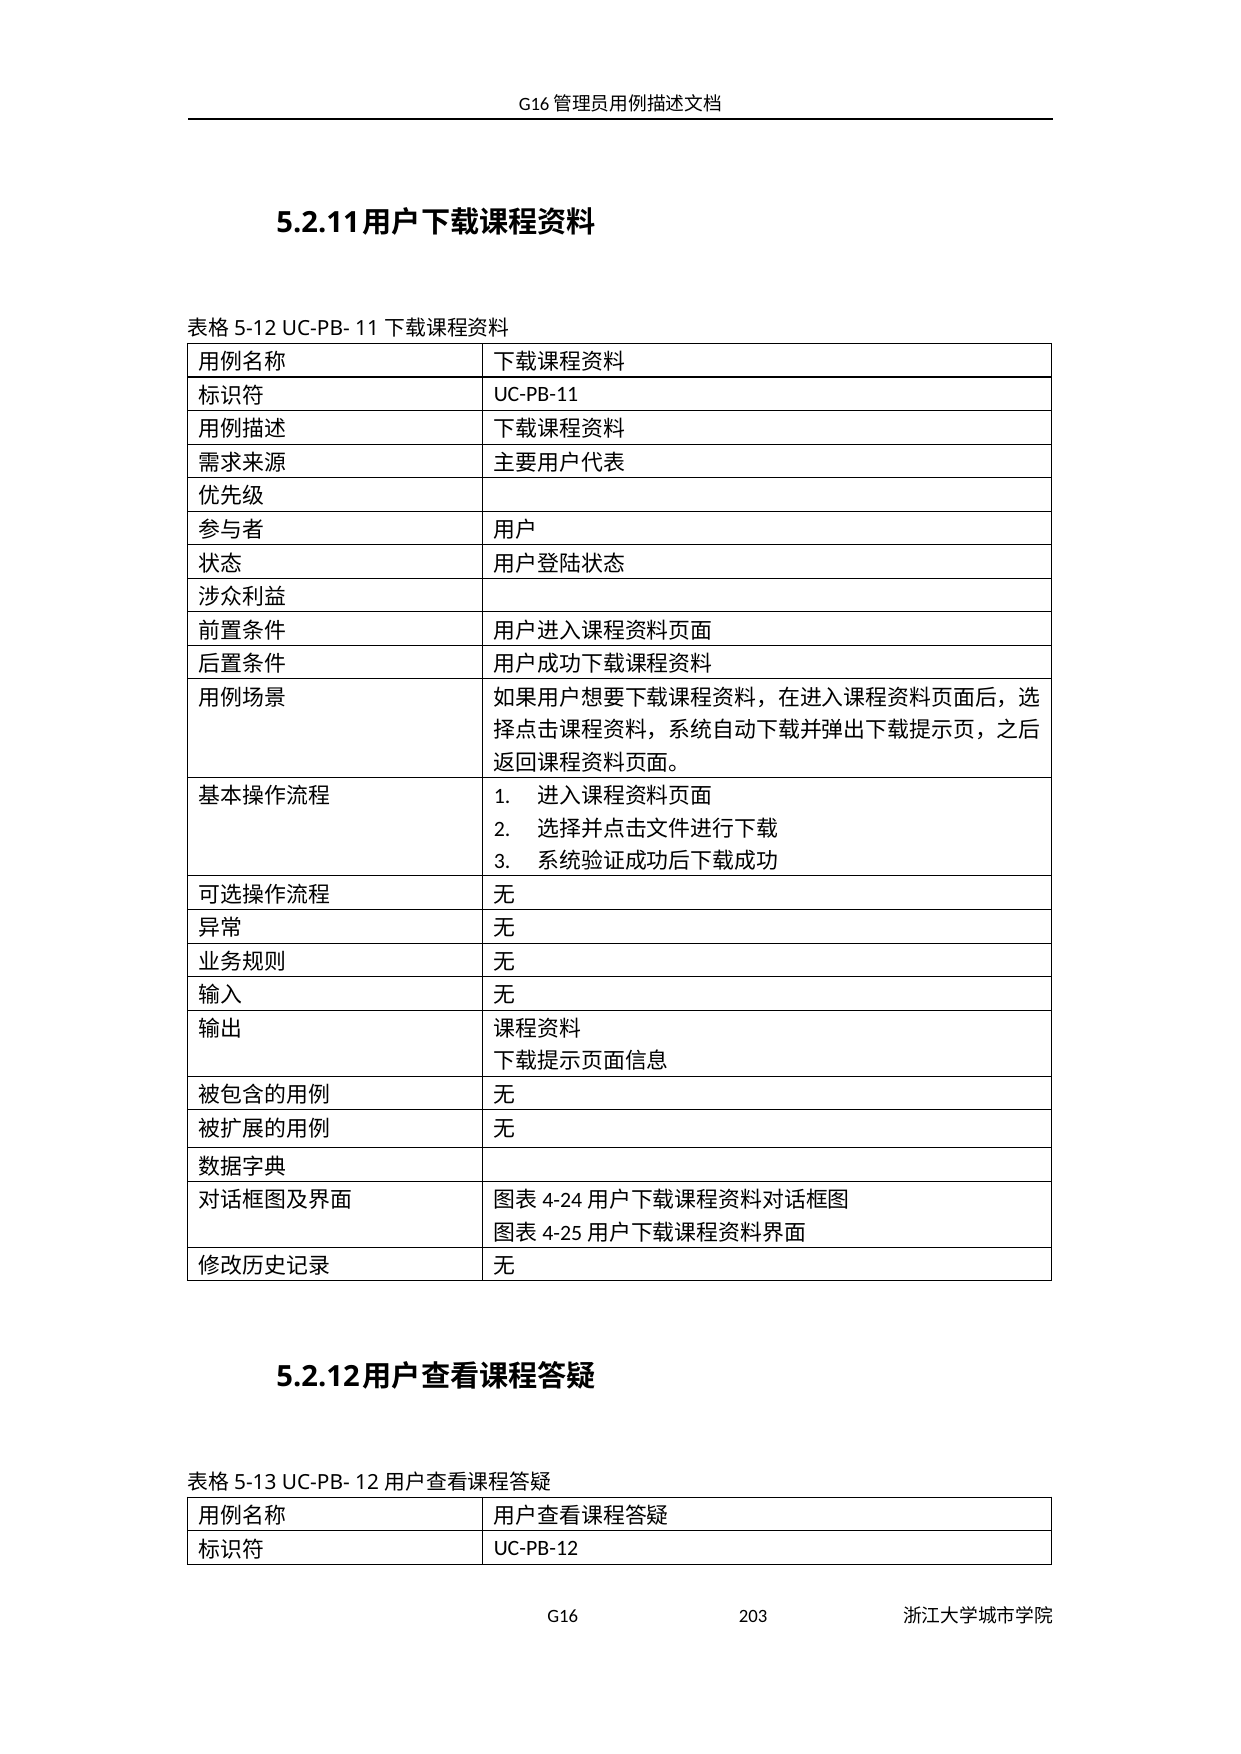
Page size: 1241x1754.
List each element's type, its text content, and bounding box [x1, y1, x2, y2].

table_cell 无 [483, 977, 1051, 1009]
table_cell 无 [483, 876, 1051, 909]
table_cell [483, 579, 1051, 611]
table_cell 用例场景 [188, 679, 482, 777]
table_cell 修改历史记录 [188, 1248, 482, 1280]
table_cell 无 [483, 1248, 1051, 1280]
table_cell 无 [483, 1110, 1051, 1147]
text 表格 5-12 UC-PB- 11 下载课程资料 [187, 310, 1053, 343]
table_cell 涉众利益 [188, 579, 482, 611]
table_cell 用户 [483, 512, 1051, 544]
table_cell 前置条件 [188, 612, 482, 645]
table_cell 如果用户想要下载课程资料，在进入课程资料页面后，选择点击课程资料，系统自动下载并弹出下载提示页，之后返回课程资料页面。 [483, 679, 1051, 777]
table_cell 图表 4-23 用户下载课程资料对话框图 图表 4-24 用户下载课程资料界面 [483, 1182, 1051, 1247]
table_header 用例名称 [188, 344, 482, 376]
table_cell 用户成功下载课程资料 [483, 646, 1051, 678]
subtitle 用户查看课程答疑 [276, 1341, 1053, 1406]
table_cell 后置条件 [188, 646, 482, 678]
table_cell 异常 [188, 910, 482, 942]
table_cell UC-PB-11 [483, 378, 1051, 410]
table_cell [483, 478, 1051, 511]
table_cell 优先级 [188, 478, 482, 511]
table_cell [483, 1148, 1051, 1181]
table_cell 课程资料 下载提示页面信息 [483, 1011, 1051, 1076]
table_cell 无 [483, 1077, 1051, 1109]
table_cell 状态 [188, 545, 482, 578]
table_cell 主要用户代表 [483, 445, 1051, 477]
table_cell 下载课程资料 [483, 411, 1051, 443]
table_cell 输出 [188, 1011, 482, 1076]
table_cell 业务规则 [188, 944, 482, 976]
table_cell 用例描述 [188, 411, 482, 443]
table_cell 无 [483, 910, 1051, 942]
table_cell 可选操作流程 [188, 876, 482, 909]
table_cell 对话框图及界面 [188, 1182, 482, 1247]
table_cell 被扩展的用例 [188, 1110, 482, 1147]
table_cell 需求来源 [188, 445, 482, 477]
table_cell 输入 [188, 977, 482, 1009]
subtitle 用户下载课程资料 [276, 187, 1053, 252]
table_cell 用户进入课程资料页面 [483, 612, 1051, 645]
table_cell 用户登陆状态 [483, 545, 1051, 578]
table_cell 进入课程资料页面 选择并点击文件进行下载 系统验证成功后下载成功 [483, 778, 1051, 875]
table_header 用例名称 [188, 1498, 482, 1530]
table_cell UC-PB-12 [483, 1531, 1051, 1564]
table_cell 基本操作流程 [188, 778, 482, 875]
table_cell 参与者 [188, 512, 482, 544]
table_cell 标识符 [188, 378, 482, 410]
text 表格 5-13 UC-PB- 12 用户查看课程答疑 [187, 1464, 1053, 1497]
table_cell 标识符 [188, 1531, 482, 1564]
table_header 下载课程资料 [483, 344, 1051, 376]
table_cell 数据字典 [188, 1148, 482, 1181]
table_header 用户查看课程答疑 [483, 1498, 1051, 1530]
table_cell 被包含的用例 [188, 1077, 482, 1109]
table_cell 无 [483, 944, 1051, 976]
